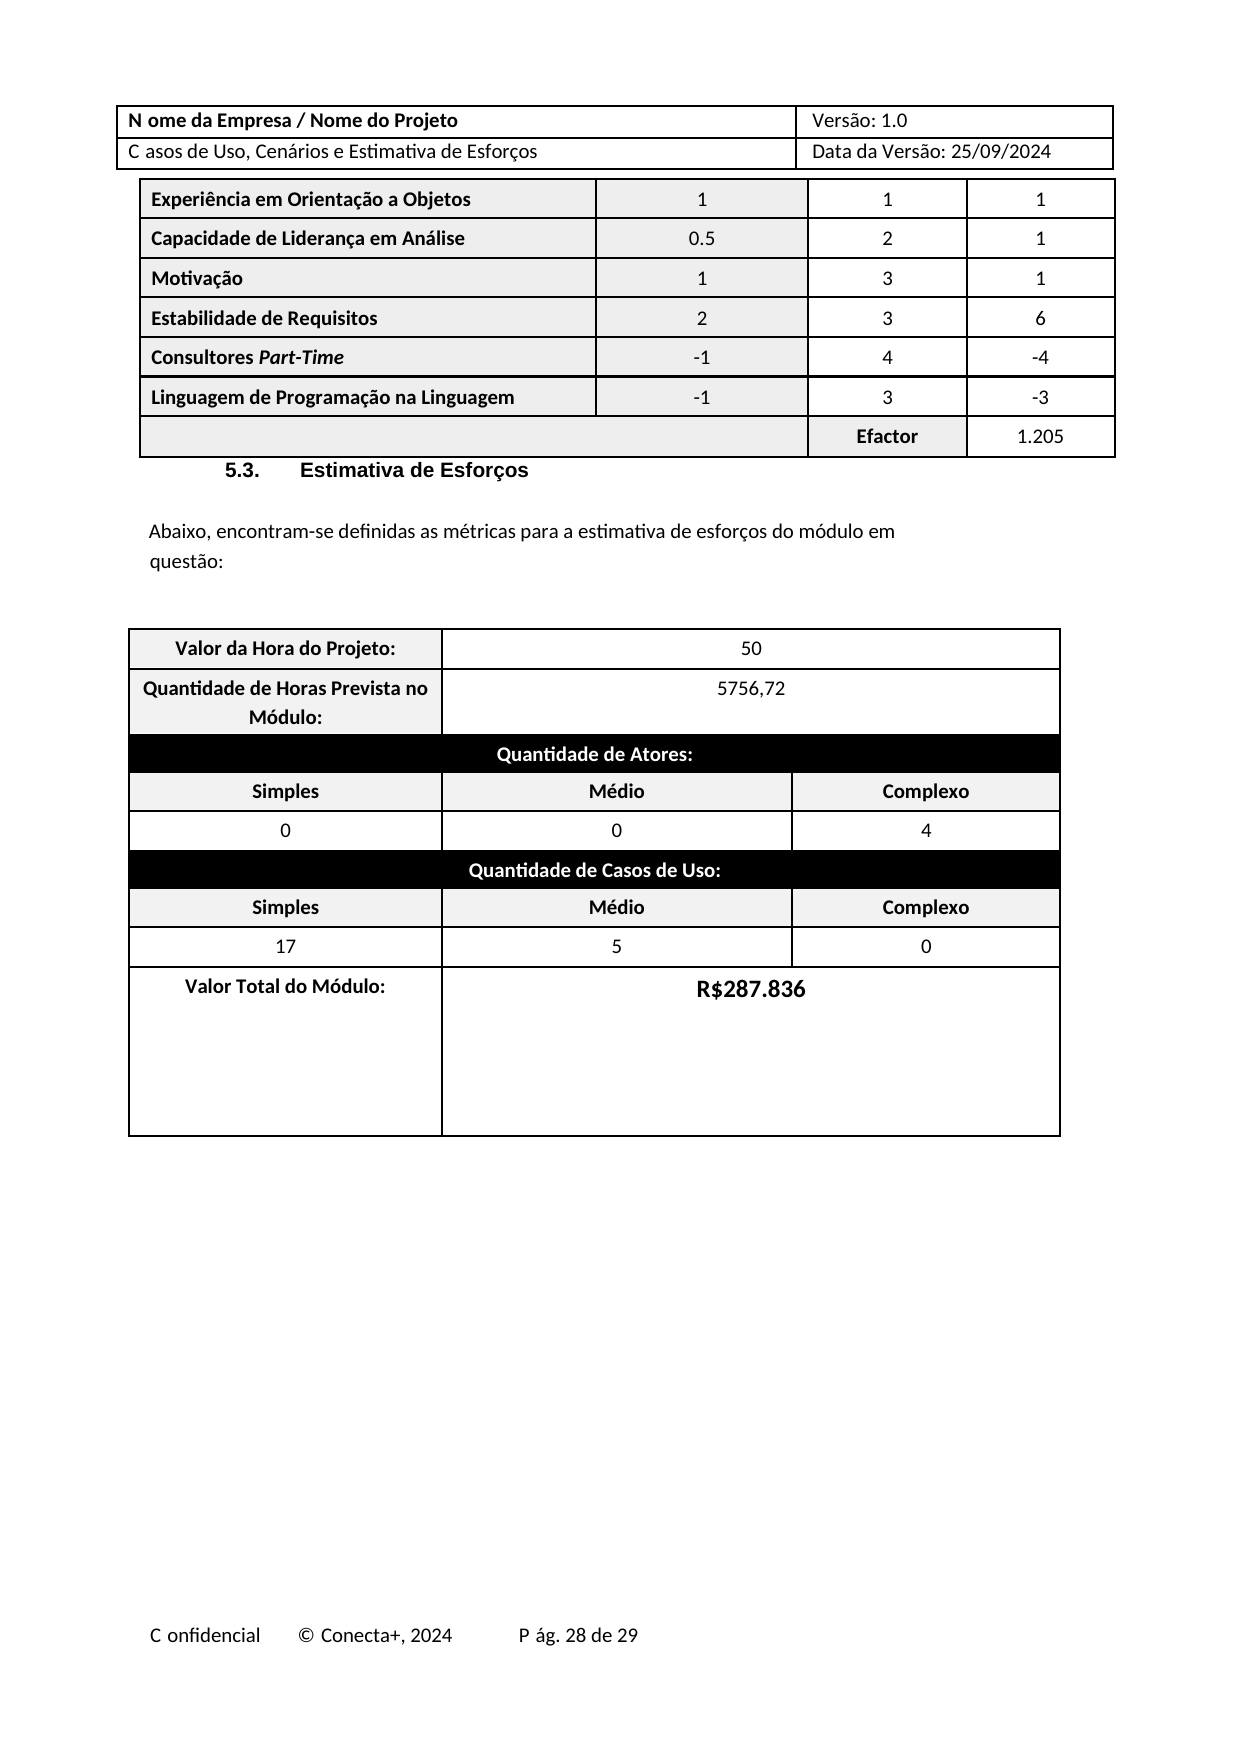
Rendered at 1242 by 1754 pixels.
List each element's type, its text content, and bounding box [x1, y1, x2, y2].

table_cell Quantidade de Horas Prevista no Módulo: [130, 670, 441, 733]
table_cell R$287.836 [443, 968, 1059, 1134]
table_cell 0 [443, 812, 791, 849]
table_cell Quantidade de Casos de Uso: [130, 852, 1059, 886]
table_cell Consultores Part-Time [141, 338, 595, 375]
table_cell Motivação [141, 259, 595, 296]
list Estimativa de Esforços [225, 458, 973, 482]
table_cell 1.205 [968, 417, 1114, 456]
table_header Valor da Hora do Projeto: [130, 630, 441, 667]
table_cell 0 [793, 928, 1059, 966]
table_cell -3 [968, 378, 1114, 415]
table_cell 3 [809, 378, 966, 415]
table_cell Estabilidade de Requisitos [141, 298, 595, 336]
table_cell Médio [443, 773, 791, 810]
table_cell 3 [809, 298, 966, 336]
table_cell Capacidade de Liderança em Análise [141, 219, 595, 257]
table_cell -1 [597, 378, 807, 415]
table_cell 2 [597, 298, 807, 336]
table_cell 1 [968, 259, 1114, 296]
table_header 1 [597, 180, 807, 217]
table_cell 17 [130, 928, 441, 966]
table_cell -4 [968, 338, 1114, 375]
table_cell 3 [809, 259, 966, 296]
table_cell 6 [968, 298, 1114, 336]
table_cell -1 [597, 338, 807, 375]
table_cell 5756,72 [443, 670, 1059, 733]
table_cell Simples [130, 773, 441, 810]
table_cell Linguagem de Programação na Linguagem [141, 378, 595, 415]
table_header Experiência em Orientação a Objetos [141, 180, 595, 217]
text Abaixo, encontram-se definidas as métricas para a estimativa de esforços do módulo em questão: [148, 519, 973, 573]
table_cell [596, 417, 807, 456]
table_cell 4 [793, 812, 1059, 849]
table_header 50 [443, 630, 1059, 667]
table_cell 0 [130, 812, 441, 849]
table_cell 4 [809, 338, 966, 375]
table_cell Efactor [809, 417, 966, 456]
table_header 1 [809, 180, 966, 217]
table_cell Simples [130, 889, 441, 926]
table_cell 1 [968, 219, 1114, 257]
table_cell Valor Total do Módulo: [130, 968, 441, 1134]
table_cell Médio [443, 889, 791, 926]
table_cell 0.5 [597, 219, 807, 257]
table_header 1 [968, 180, 1114, 217]
table_cell 5 [443, 928, 791, 966]
table_cell Complexo [793, 889, 1059, 926]
table_cell 1 [597, 259, 807, 296]
table_cell 2 [809, 219, 966, 257]
table_cell Quantidade de Atores: [130, 736, 1059, 770]
table_cell Complexo [793, 773, 1059, 810]
table_cell [141, 417, 596, 456]
